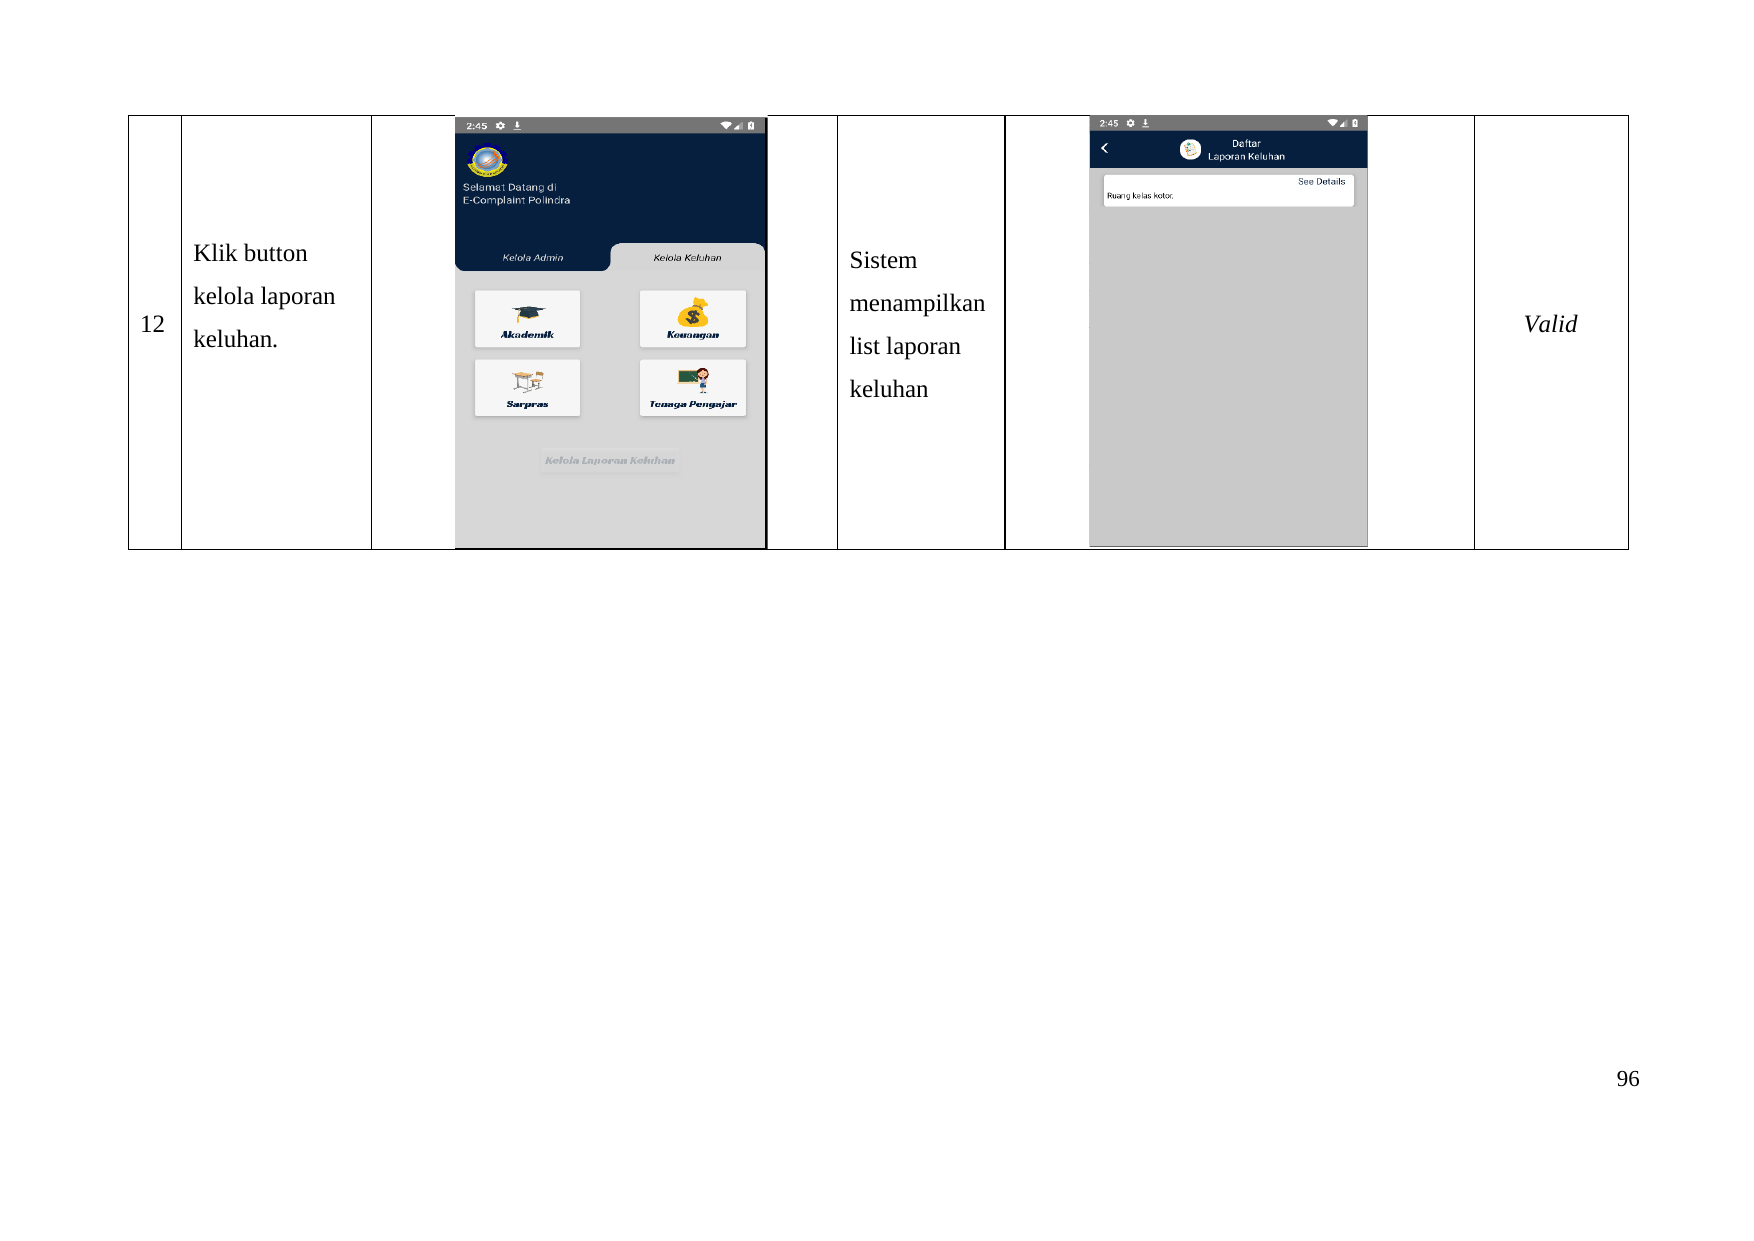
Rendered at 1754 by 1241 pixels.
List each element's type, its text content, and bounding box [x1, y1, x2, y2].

table_cell [1006, 116, 1474, 548]
table_cell Valid [1475, 116, 1628, 548]
table_cell [372, 116, 455, 548]
table_cell [768, 116, 837, 548]
picture [455, 115, 768, 549]
table_cell Klik button kelola laporan keluhan. [182, 116, 371, 548]
table_cell 12 [129, 116, 181, 548]
picture [1089, 115, 1368, 547]
table_cell Sistem menampilkan list laporan keluhan [838, 116, 1004, 548]
